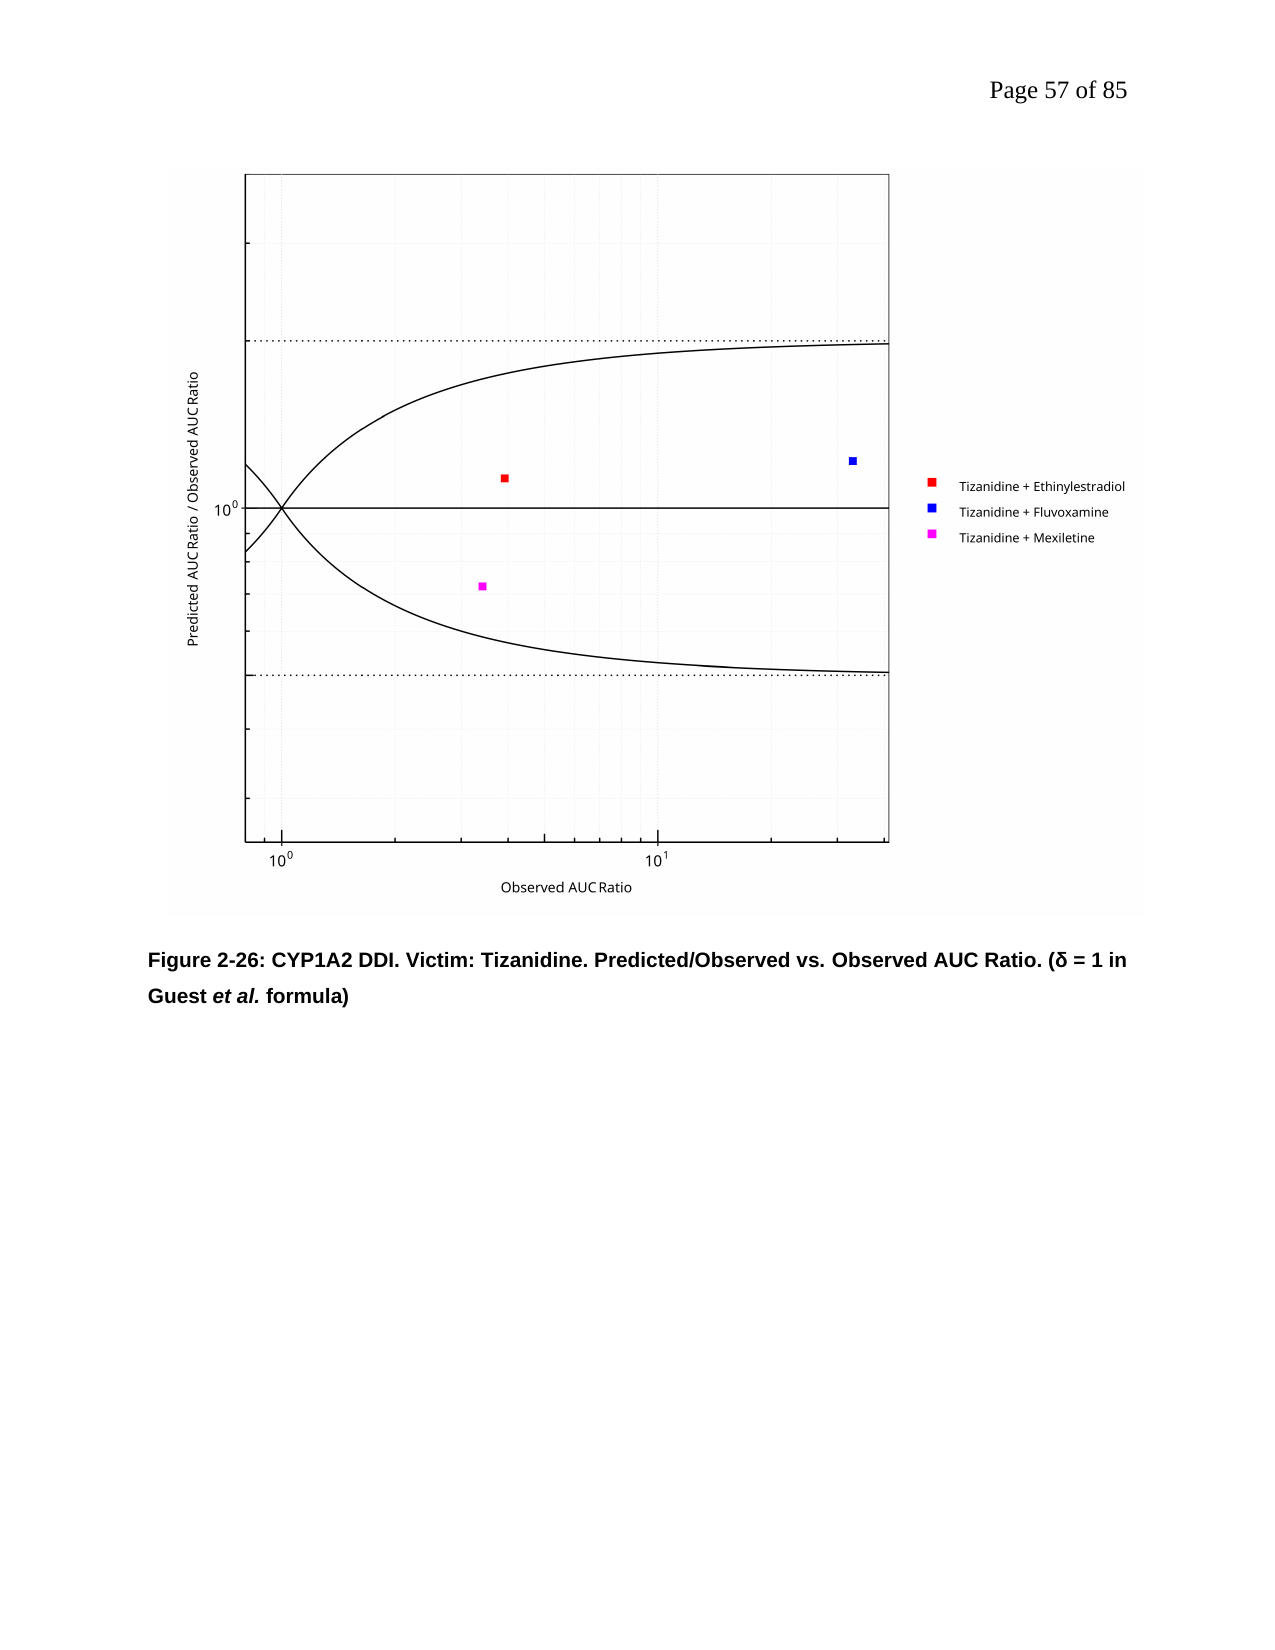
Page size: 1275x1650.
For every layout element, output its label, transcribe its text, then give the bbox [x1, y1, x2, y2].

text Figure 2-26: CYP1A2 DDI. Victim: Tizanidine. Predicted/Observed vs. Observed AUC Ratio. (δ = 1 in Guest et al. formula) [148, 948, 1127, 1008]
picture [166, 166, 1146, 917]
